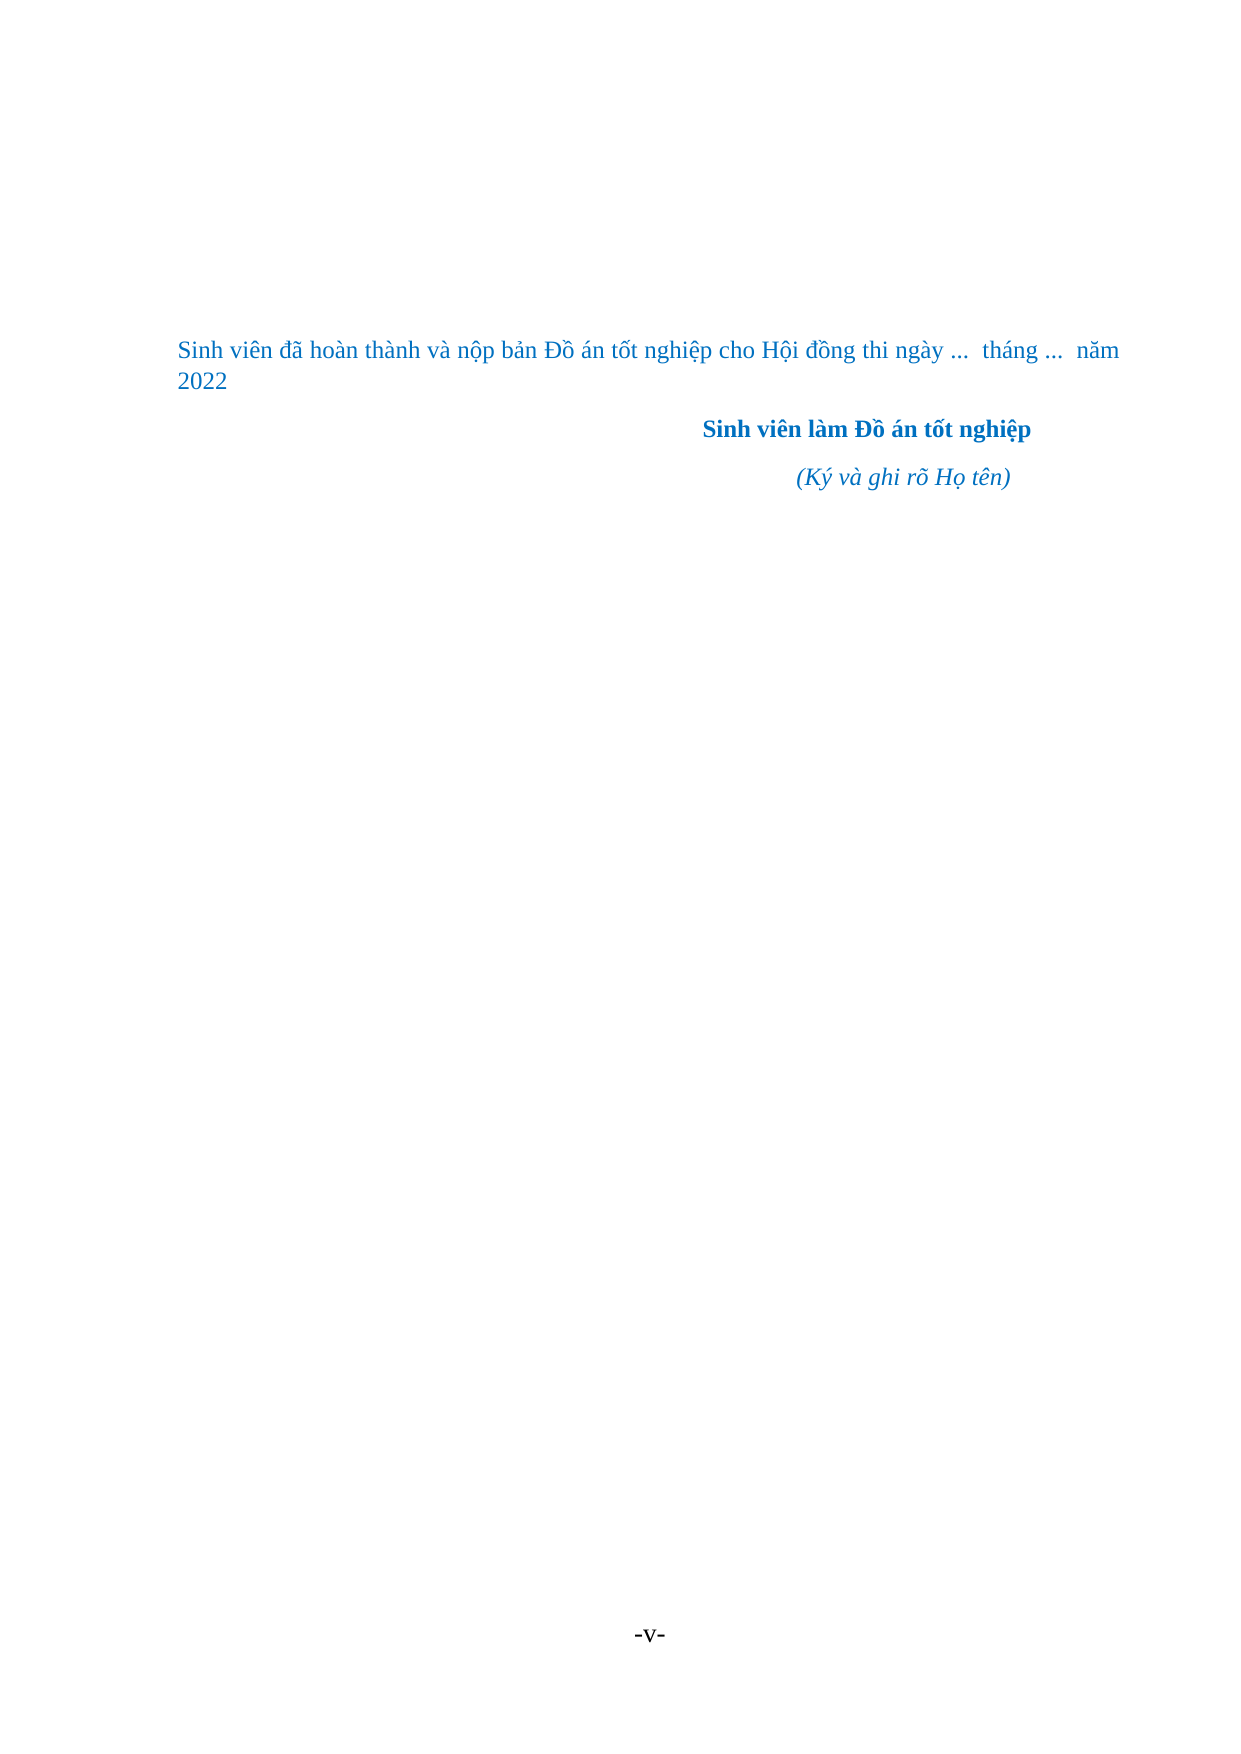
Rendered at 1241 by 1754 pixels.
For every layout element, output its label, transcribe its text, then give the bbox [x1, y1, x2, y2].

text Sinh viên làm Đồ án tốt nghiệp [177, 414, 1122, 443]
text (Ký và ghi rõ Họ tên) [177, 462, 1122, 490]
text Sinh viên đã hoàn thành và nộp bản Đồ án tốt nghiệp cho Hội đồng thi ngày ... tháng ... năm 2022 [177, 335, 1122, 395]
